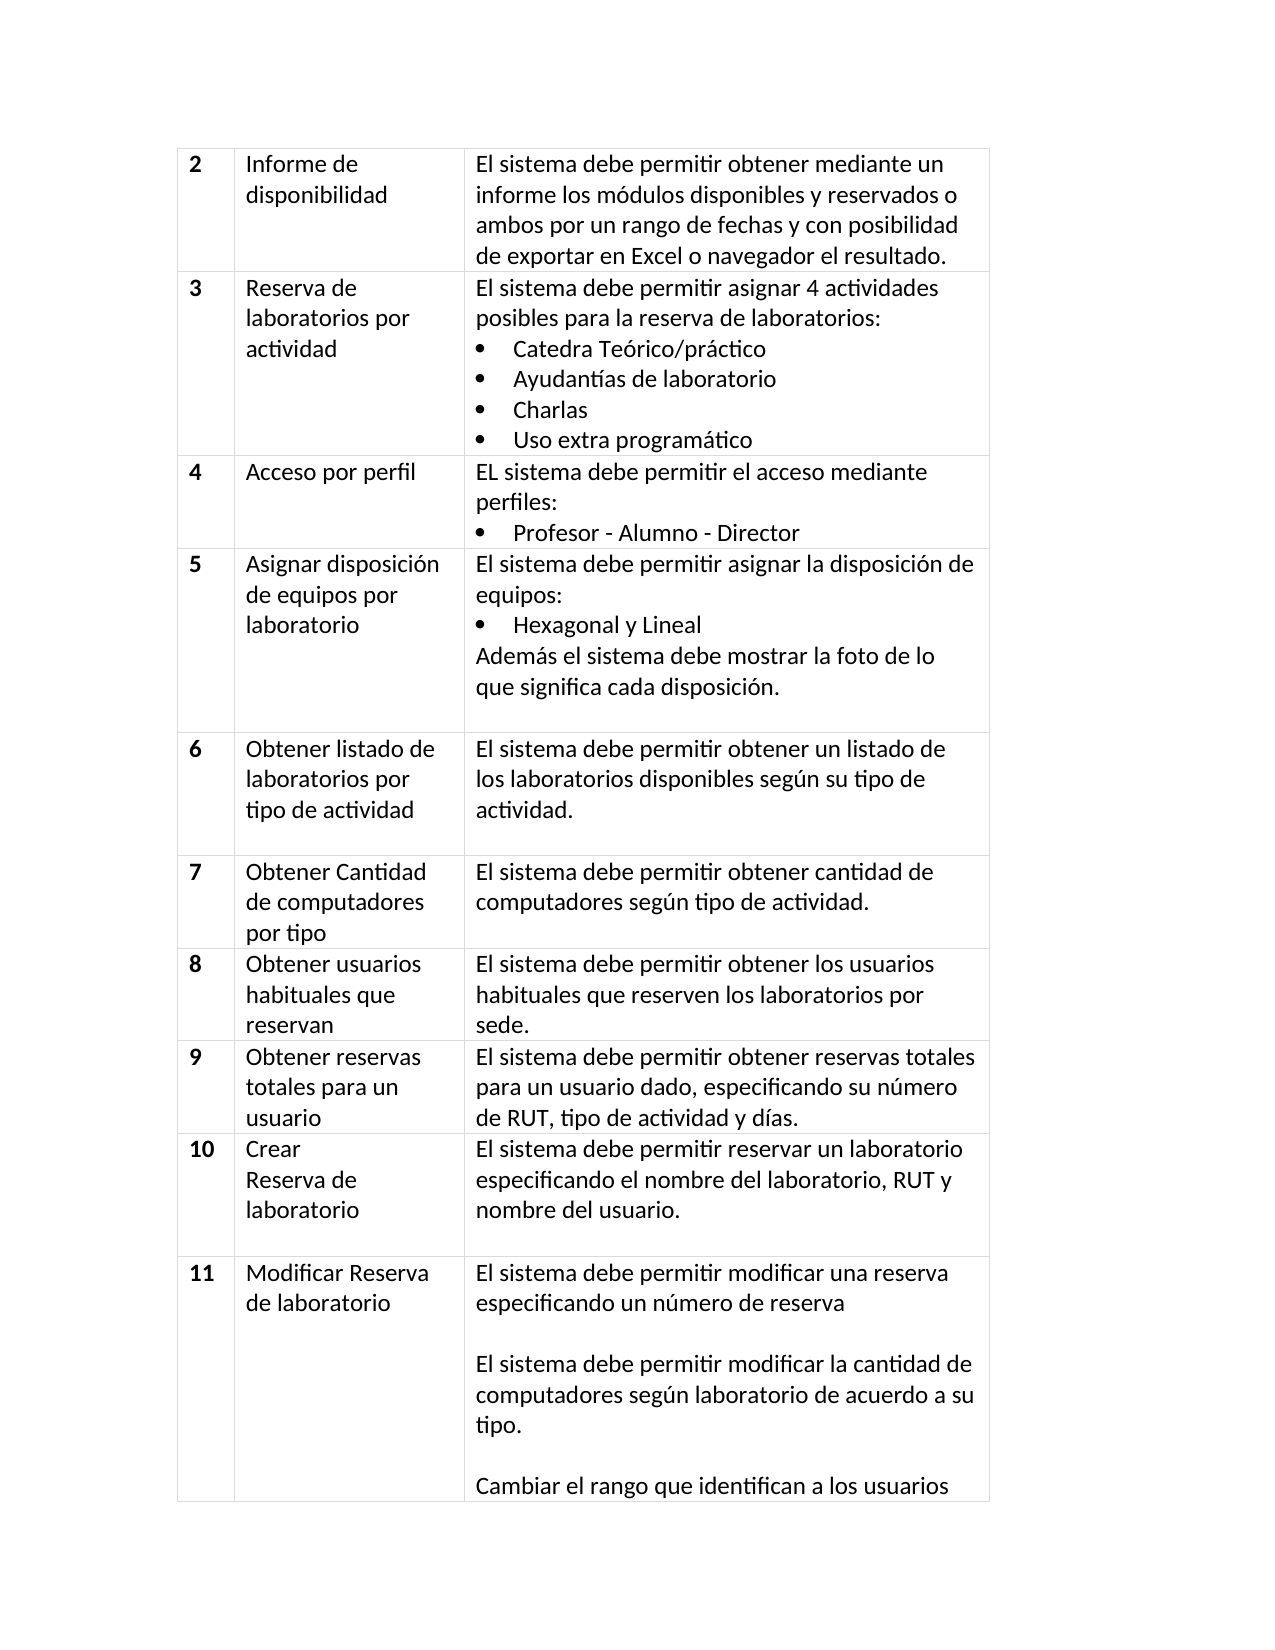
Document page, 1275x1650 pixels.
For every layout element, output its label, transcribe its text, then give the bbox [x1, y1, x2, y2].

table_cell El sistema debe permitir asignar 4 actividades posibles para la reserva de laboratorios: Catedra Teórico/práctico Ayudantías de laboratorio Charlas Uso extra programático [465, 272, 989, 455]
table_cell 3 [178, 272, 234, 455]
table_cell 4 [178, 456, 234, 547]
table_cell EL sistema debe permitir el acceso mediante perfiles: Profesor - Alumno - Director [465, 456, 989, 547]
table_cell Obtener reservas totales para un usuario [235, 1041, 464, 1133]
table_cell Obtener usuarios habituales que reservan [235, 949, 464, 1040]
table_cell 11 [178, 1257, 234, 1501]
table_cell 2 [178, 149, 234, 271]
table_cell Asignar disposición de equipos por laboratorio [235, 549, 464, 732]
table_cell 7 [178, 856, 234, 947]
table_cell 6 [178, 733, 234, 855]
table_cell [465, 1257, 989, 1501]
table_cell El sistema debe permitir obtener mediante un informe los módulos disponibles y reservados o ambos por un rango de fechas y con posibilidad de exportar en Excel o navegador el resultado. [465, 149, 989, 271]
table_cell 9 [178, 1041, 234, 1133]
table_cell Crear Reserva de laboratorio [235, 1134, 464, 1256]
table_cell El sistema debe permitir obtener cantidad de computadores según tipo de actividad. [465, 856, 989, 947]
table_cell El sistema debe permitir obtener un listado de los laboratorios disponibles según su tipo de actividad. [465, 733, 989, 855]
table_cell El sistema debe permitir obtener reservas totales para un usuario dado, especificando su número de RUT, tipo de actividad y días. [465, 1041, 989, 1133]
table_cell El sistema debe permitir asignar la disposición de equipos: Hexagonal y Lineal Además el sistema debe mostrar la foto de lo que significa cada disposición. [465, 549, 989, 732]
table_cell 5 [178, 549, 234, 732]
table_cell El sistema debe permitir obtener los usuarios habituales que reserven los laboratorios por sede. [465, 949, 989, 1040]
table_cell Acceso por perfil [235, 456, 464, 547]
table_cell El sistema debe permitir reservar un laboratorio especificando el nombre del laboratorio, RUT y nombre del usuario. [465, 1134, 989, 1256]
table_cell Obtener listado de laboratorios por tipo de actividad [235, 733, 464, 855]
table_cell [235, 1257, 464, 1501]
table_cell 8 [178, 949, 234, 1040]
table_cell Reserva de laboratorios por actividad [235, 272, 464, 455]
table_cell 10 [178, 1134, 234, 1256]
table_cell Obtener Cantidad de computadores por tipo [235, 856, 464, 947]
table_cell Informe de disponibilidad [235, 149, 464, 271]
